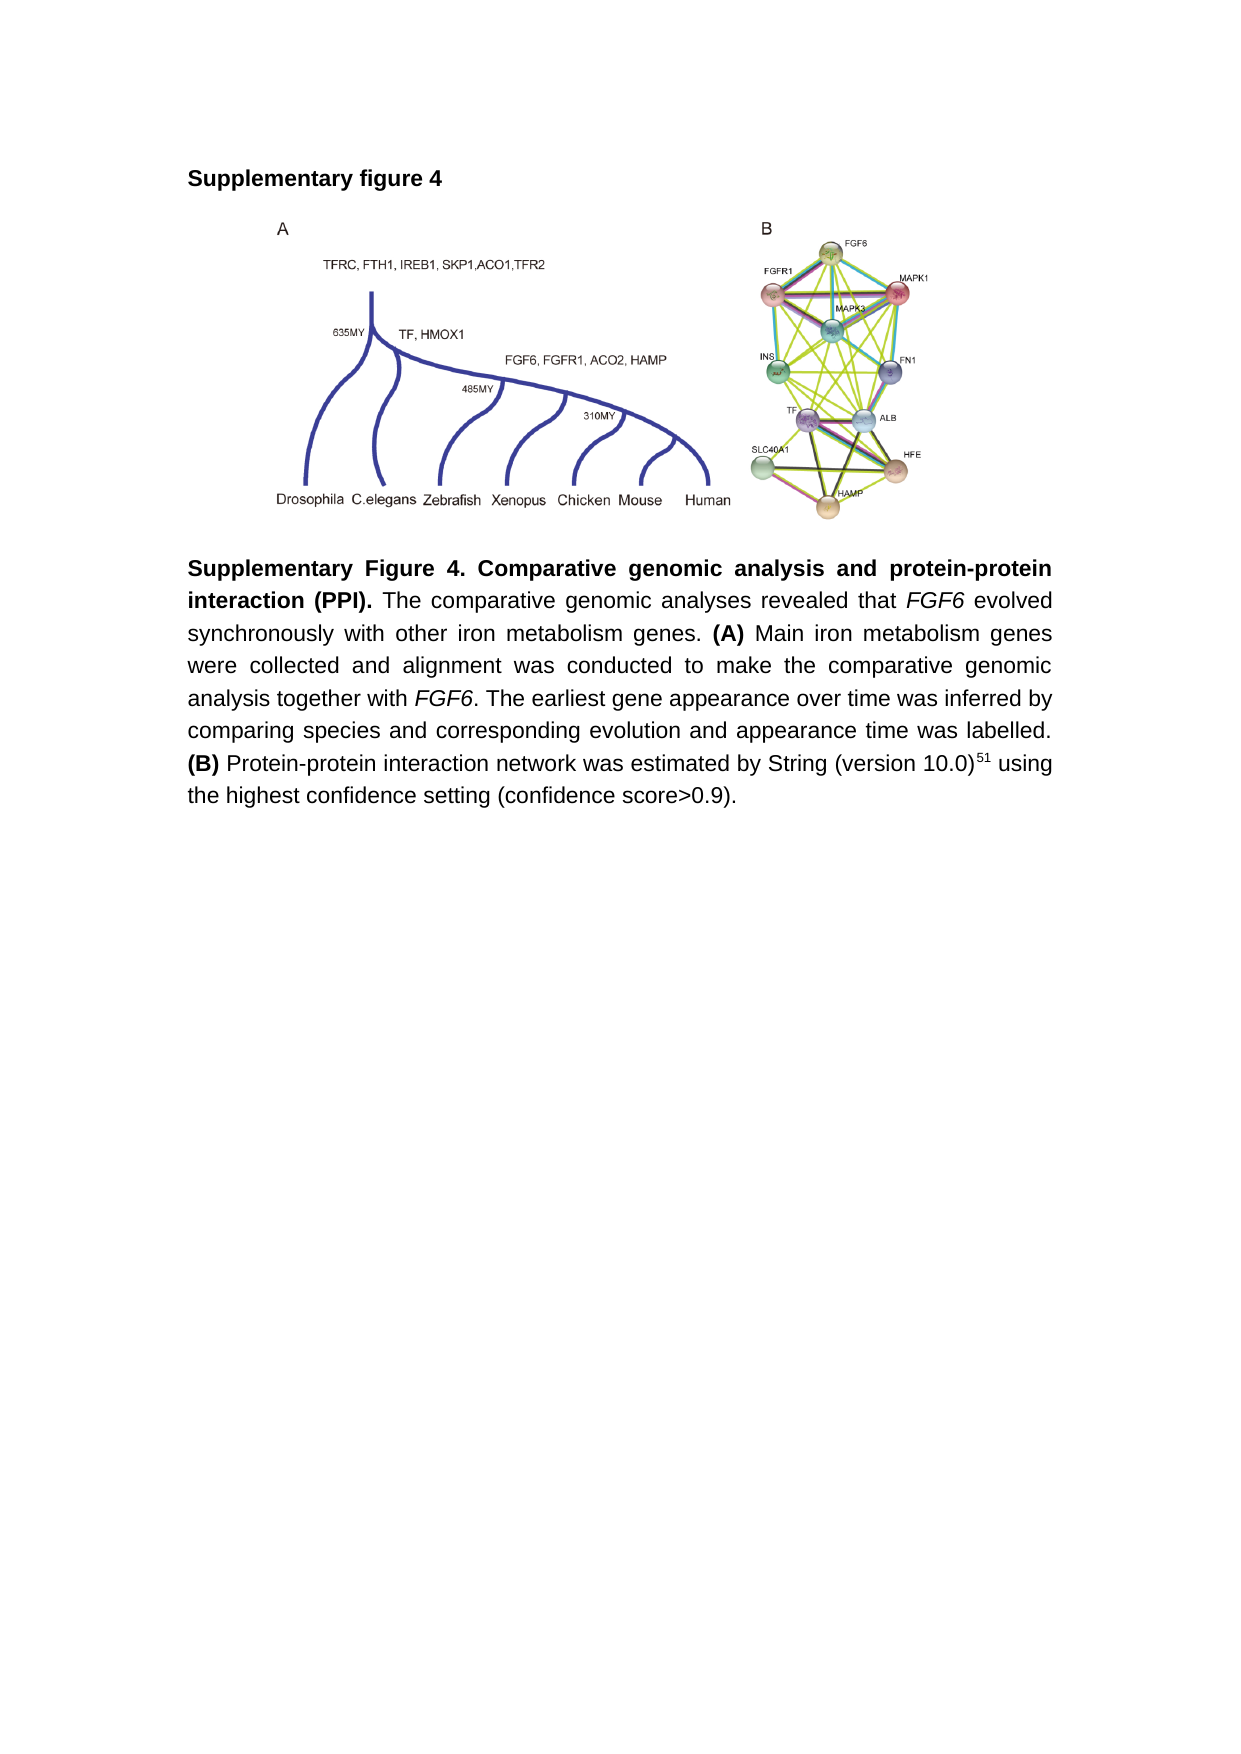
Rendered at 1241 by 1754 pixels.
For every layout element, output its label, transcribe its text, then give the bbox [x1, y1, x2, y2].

text Supplementary Figure 4. Comparative genomic analysis and protein-protein interaction (PPI). The comparative genomic analyses revealed that FGF6 evolved synchronously with other iron metabolism genes. (A) Main iron metabolism genes were collected and alignment was conducted to make the comparative genomic analysis together with FGF6. The earliest gene appearance over time was inferred by comparing species and corresponding evolution and appearance time was labelled. (B) Protein-protein interaction network was estimated by String (version 10.0)51 using the highest confidence setting (confidence score>0.9). [187, 552, 1053, 812]
picture [187, 194, 1053, 525]
text Supplementary figure 4 [187, 162, 1053, 194]
